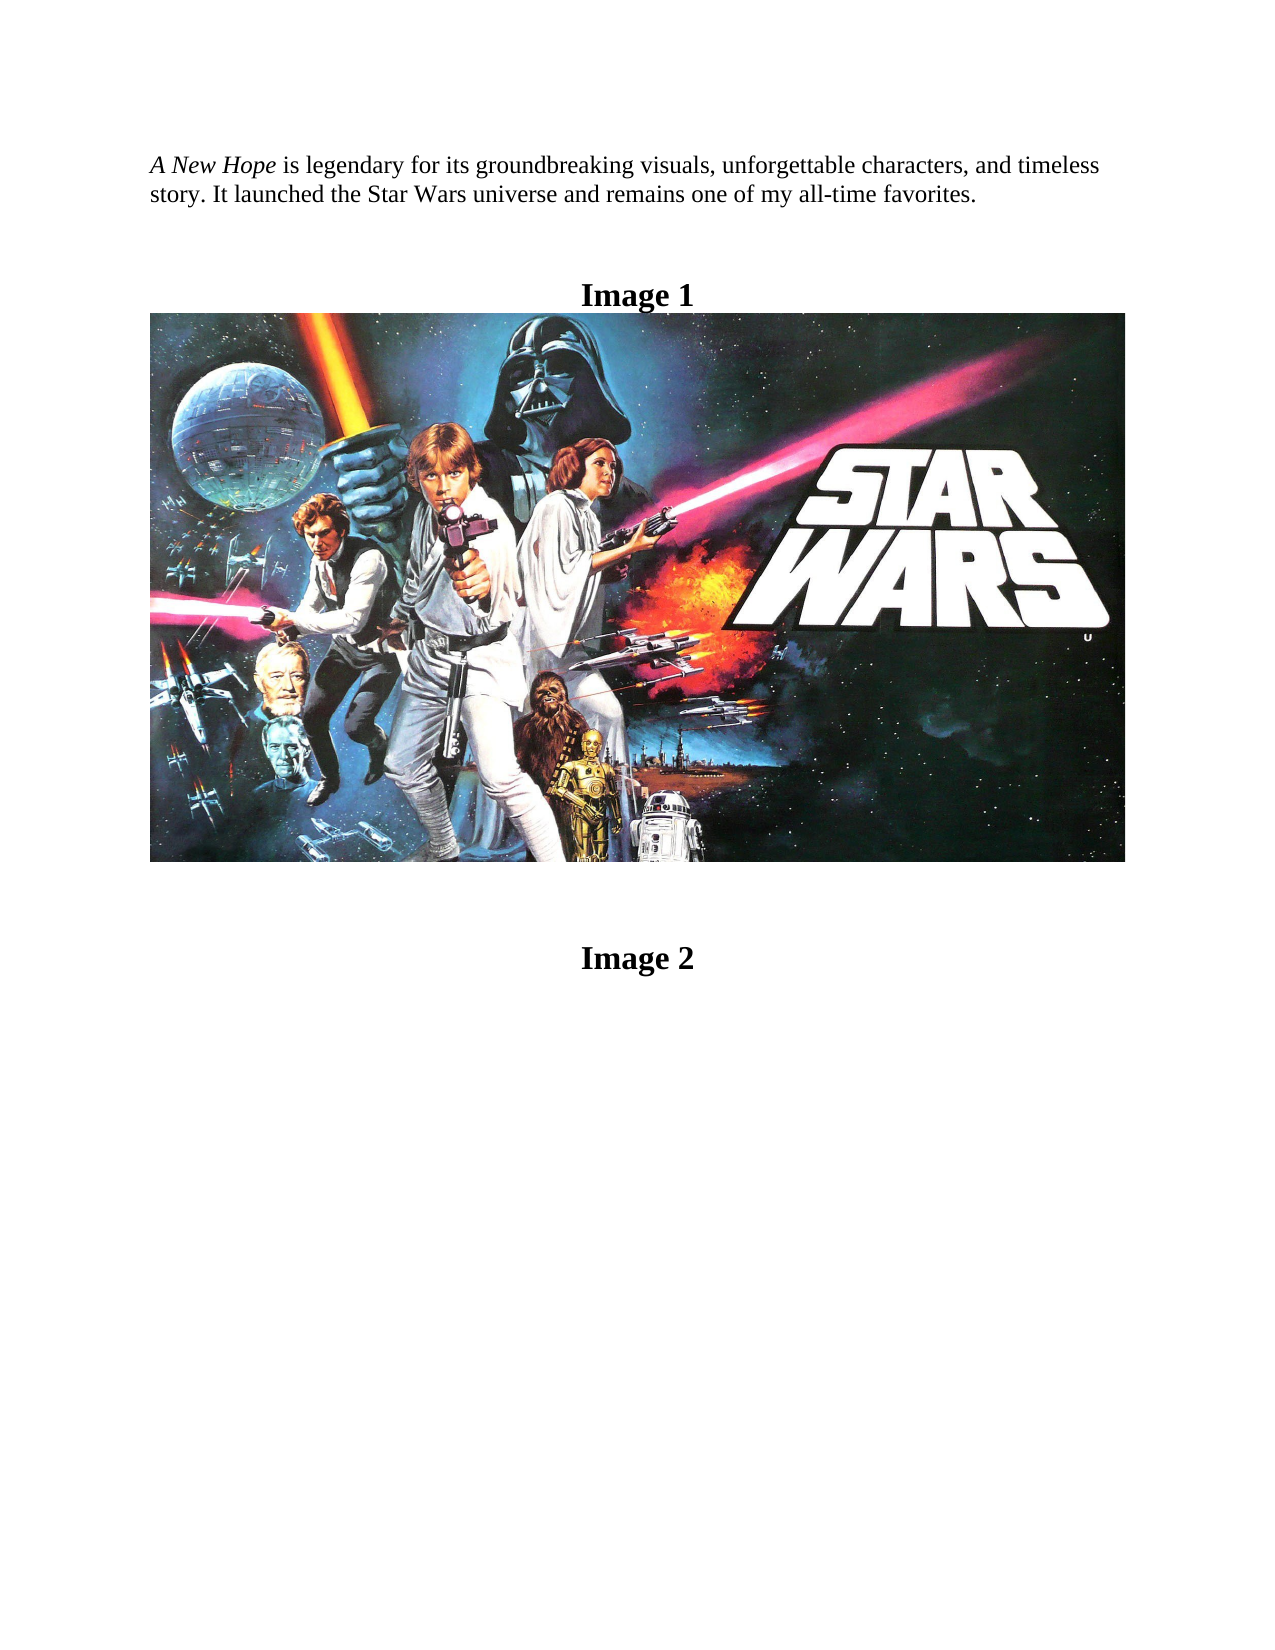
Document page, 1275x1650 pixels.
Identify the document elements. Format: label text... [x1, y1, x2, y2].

text Image 2 [150, 938, 1125, 977]
picture [150, 313, 1125, 862]
text A New Hope is legendary for its groundbreaking visuals, unforgettable characters, and timeless story. It launched the Star Wars universe and remains one of my all-time favorites. [150, 150, 1125, 207]
text Image 1 [150, 275, 1125, 313]
